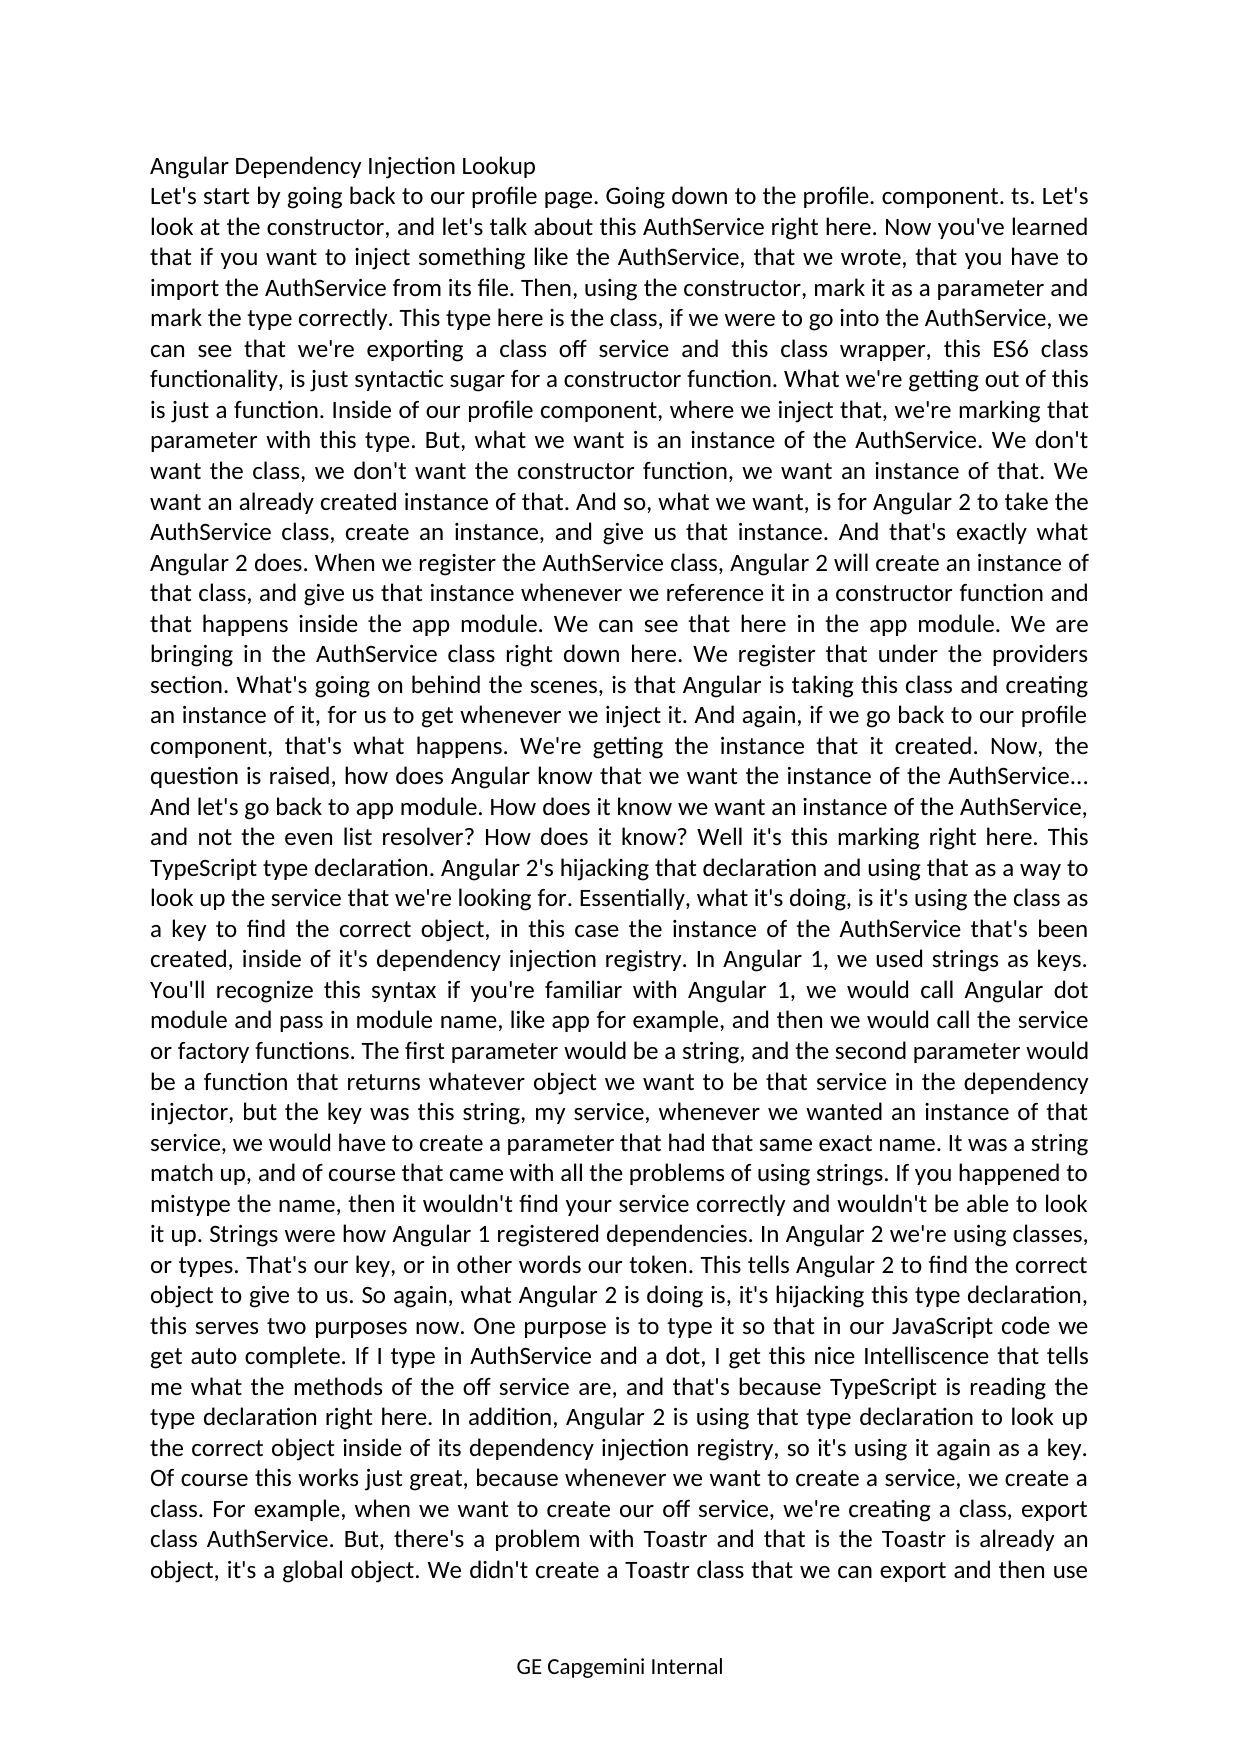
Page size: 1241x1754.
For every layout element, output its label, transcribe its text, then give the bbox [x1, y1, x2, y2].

text Angular Dependency Injection Lookup [150, 150, 1090, 181]
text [150, 181, 1090, 1584]
